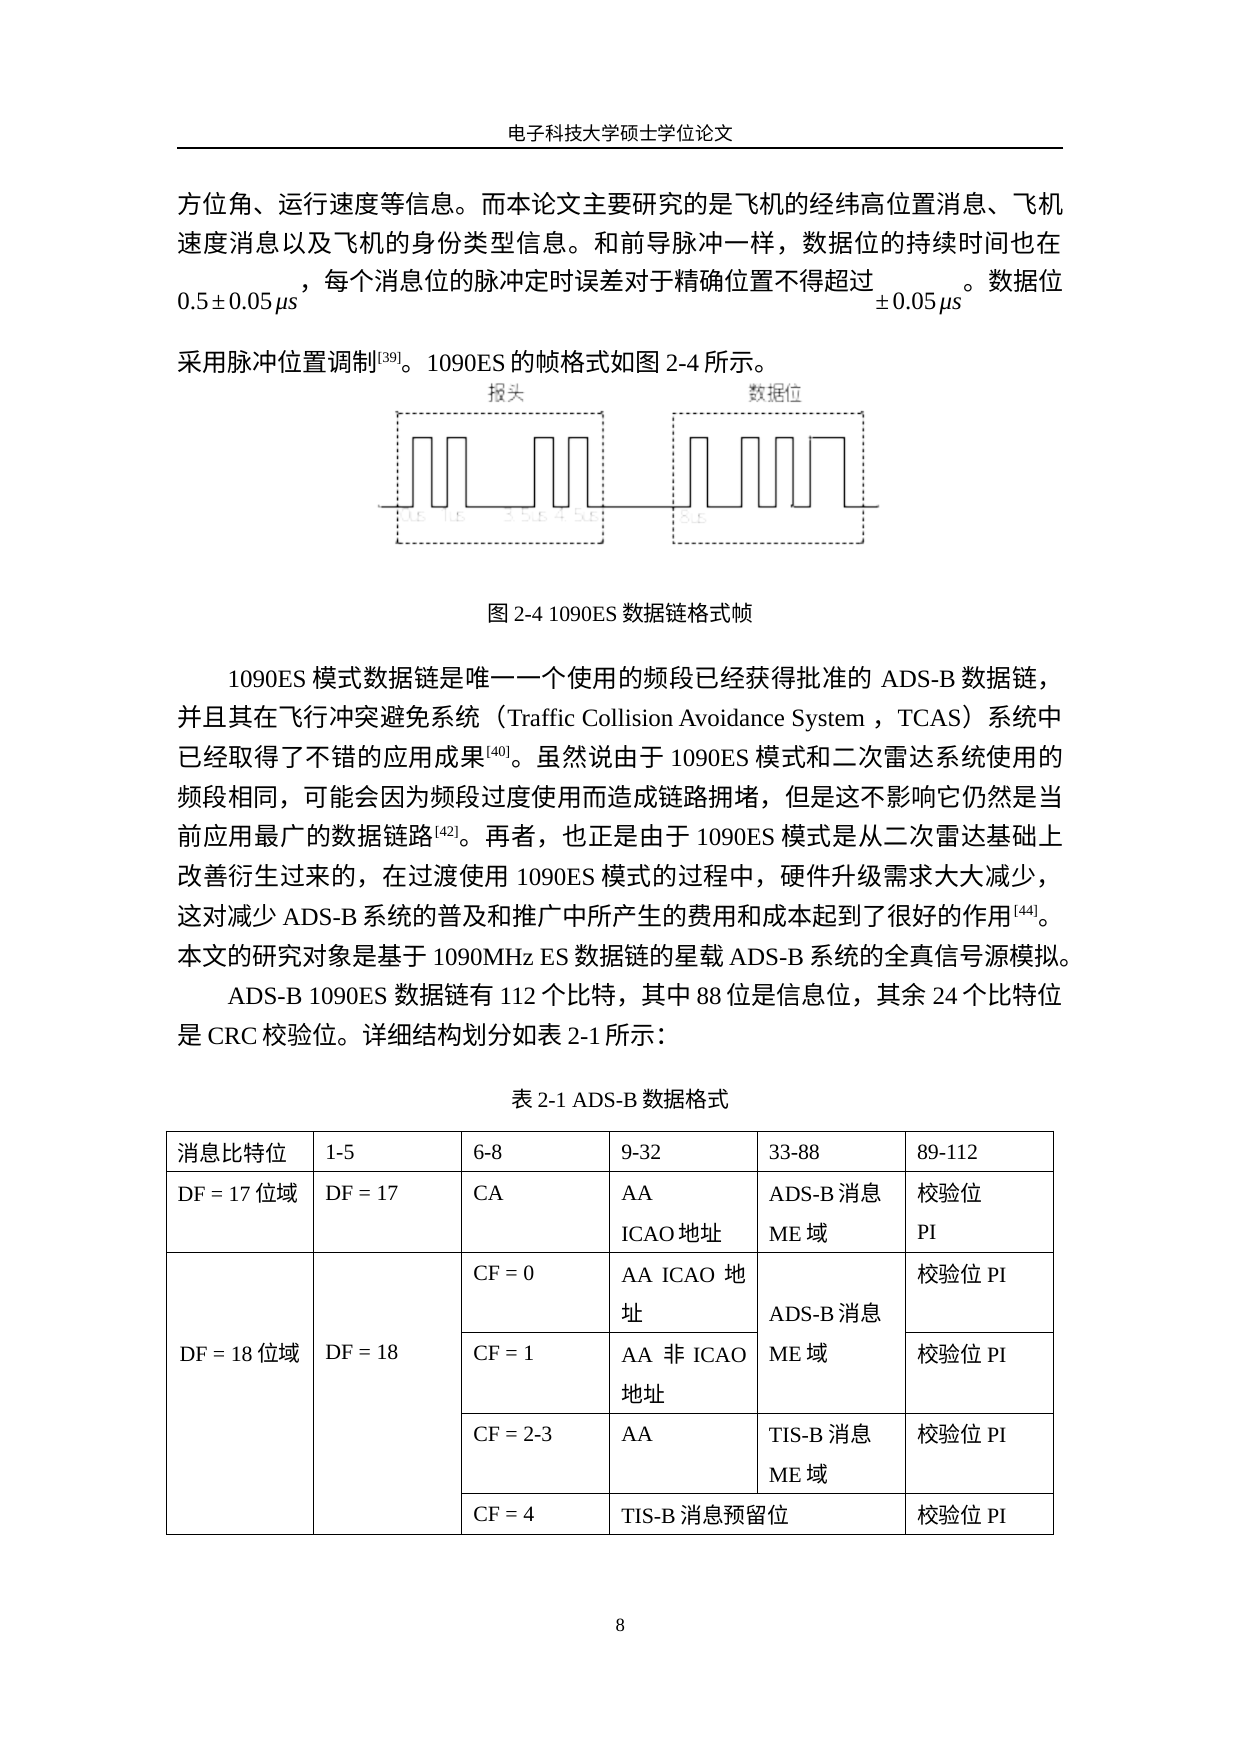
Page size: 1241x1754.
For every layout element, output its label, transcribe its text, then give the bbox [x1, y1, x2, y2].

table_cell 校验位PI [906, 1253, 1053, 1332]
table_cell DF = 17 [314, 1172, 461, 1252]
table_cell CF = 1 [462, 1333, 609, 1412]
table_cell CF = 2-3 [462, 1414, 609, 1493]
table_header 89-112 [906, 1132, 1053, 1171]
table_header 9-32 [610, 1132, 757, 1171]
text 表2-1 ADS-B数据格式 [177, 1078, 1063, 1118]
text 1090ES模式数据链是唯一一个使用的频段已经获得批准的ADS-B数据链，并且其在飞行冲突避免系统（Traffic Collision Avoidance System ，TCAS）系统中已经取得了不错的应用成果[32]。虽然说由于1090ES模式和二次雷达系统使用的频段相同，可能会因为频段过度使用而造成链路拥堵，但是这不影响它仍然是当前应用最广的数据链路[34]。再者，也正是由于1090ES模式是从二次雷达基础上改善衍生过来的，在过渡使用1090ES模式的过程中，硬件升级需求大大减少，这对减少ADS-B系统的普及和推广中所产生的费用和成本起到了很好的作用[36]。本文的研究对象是基于1090MHz ES数据链的星载ADS-B系统的全真信号源模拟。 [177, 656, 1063, 974]
table_cell DF = 17位域 [167, 1172, 313, 1252]
text 图2-4 1090ES数据链格式帧 [177, 592, 1063, 631]
table_cell DF = 18 [314, 1253, 461, 1534]
table_header 1-5 [314, 1132, 461, 1171]
table_cell AA 非ICAO地址 [610, 1333, 757, 1412]
table_cell AA ICAO地址 [610, 1172, 757, 1252]
table_cell TIS-B消息预留位 [610, 1494, 905, 1534]
table_header 6-8 [462, 1132, 609, 1171]
table_cell ADS-B消息 ME域 [758, 1253, 905, 1412]
table_cell DF = 18位域 [167, 1253, 313, 1534]
table_cell 校验位PI [906, 1333, 1053, 1412]
table_cell CF = 0 [462, 1253, 609, 1332]
table_cell AA ICAO地址 [610, 1253, 757, 1332]
table_cell CF = 4 [462, 1494, 609, 1534]
table_header 消息比特位 [167, 1132, 313, 1171]
table_cell TIS-B消息 ME域 [758, 1414, 905, 1493]
table_cell CA [462, 1172, 609, 1252]
table_cell AA [610, 1414, 757, 1493]
text ADS-B 1090ES 数据链有112个比特，其中88位是信息位，其余24个比特位是CRC校验位。详细结构划分如表2-1所示： [177, 974, 1063, 1053]
table_cell 校验位 PI [906, 1172, 1053, 1252]
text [177, 182, 1063, 381]
table_header 33-88 [758, 1132, 905, 1171]
table_cell 校验位PI [906, 1494, 1053, 1534]
table_cell ADS-B消息 ME域 [758, 1172, 905, 1252]
table_cell 校验位PI [906, 1414, 1053, 1493]
